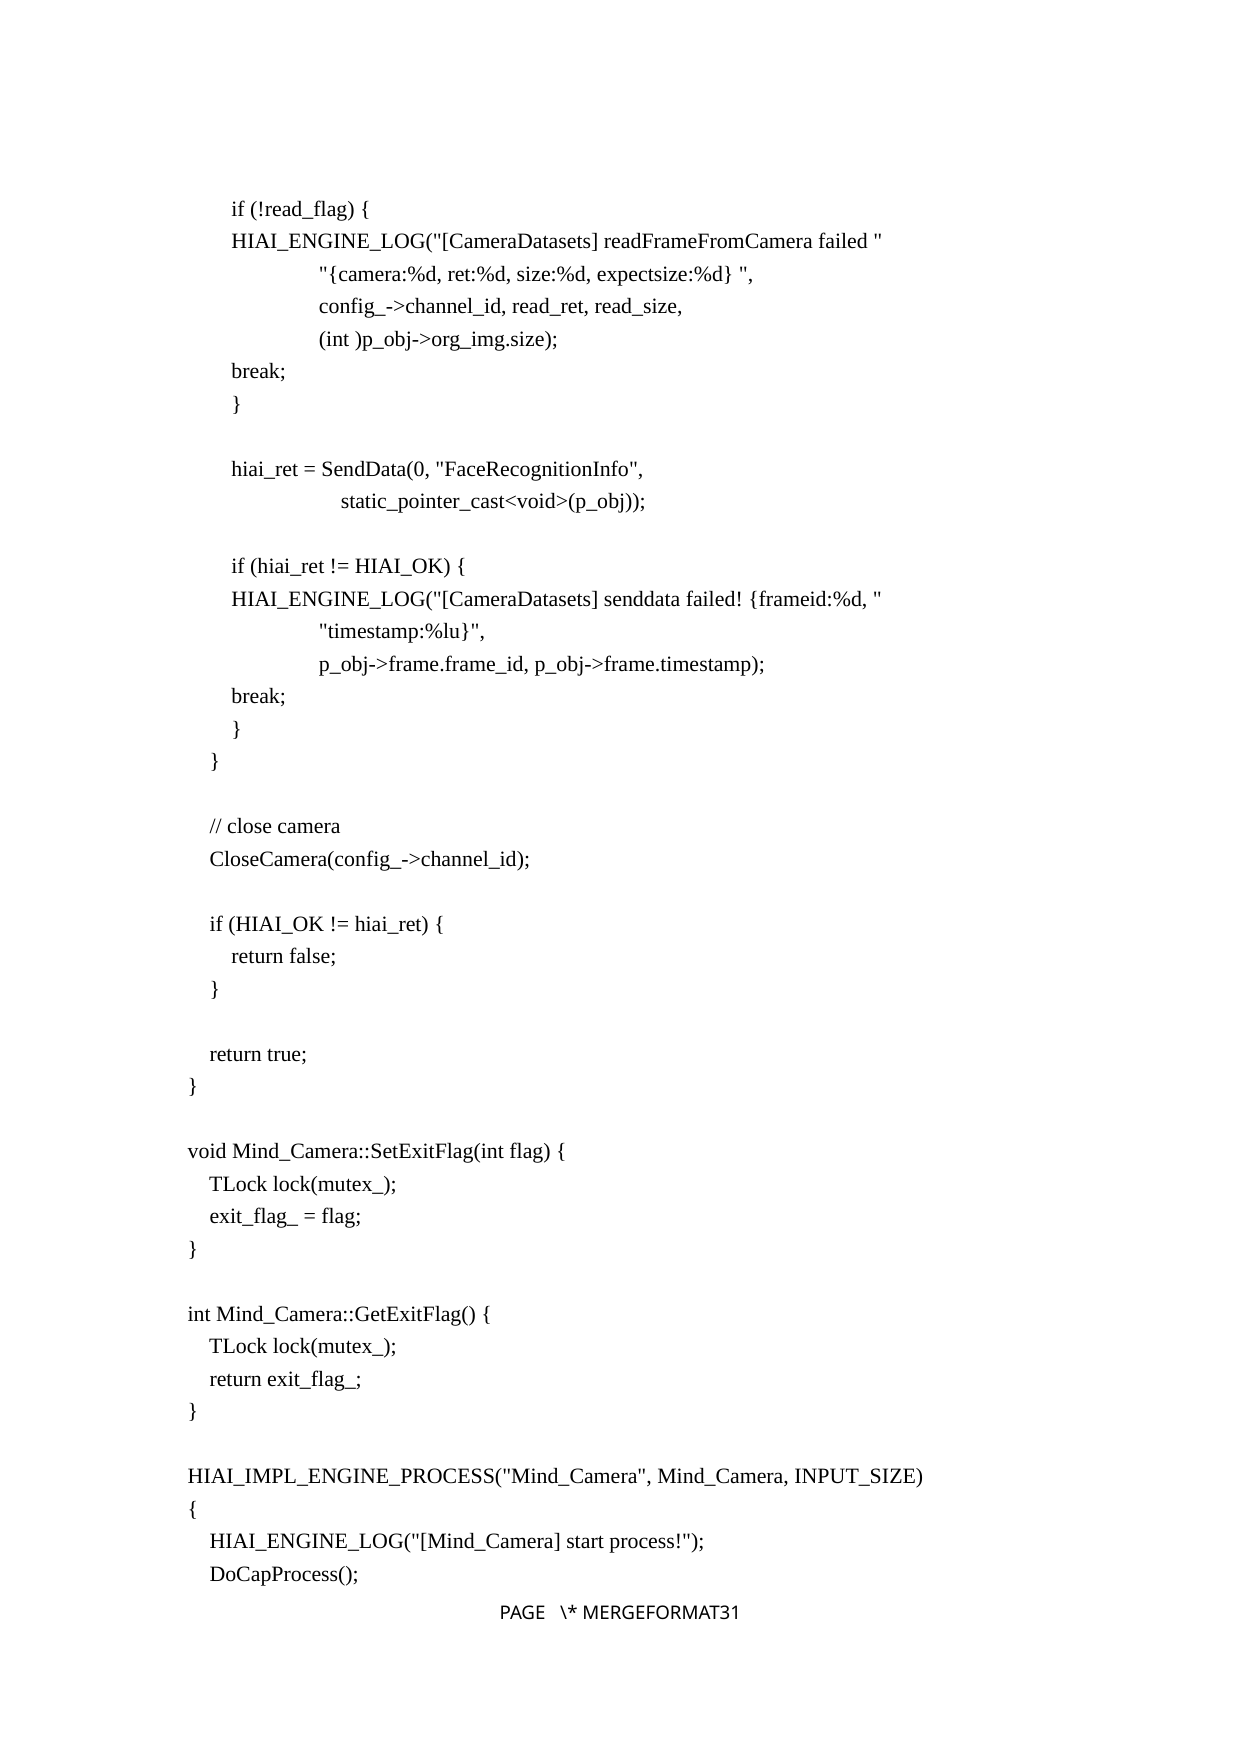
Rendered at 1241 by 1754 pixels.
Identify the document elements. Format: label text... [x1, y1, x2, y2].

text hiai_ret = SendData(0, "FaceRecognitionInfo", [187, 452, 1053, 485]
text HIAI_IMPL_ENGINE_PROCESS("Mind_Camera", Mind_Camera, INPUT_SIZE) [187, 1460, 1053, 1492]
text break; [187, 355, 1053, 387]
text } [187, 972, 1053, 1005]
text } [187, 1070, 1053, 1102]
text return true; [187, 1037, 1053, 1070]
text config_->channel_id, read_ret, read_size, [187, 290, 1053, 322]
text } [187, 1232, 1053, 1265]
text HIAI_ENGINE_LOG("[Mind_Camera] start process!"); [187, 1525, 1053, 1557]
text return exit_flag_; [187, 1362, 1053, 1395]
text // close camera [187, 810, 1053, 842]
text } [187, 387, 1053, 420]
text } [187, 712, 1053, 745]
text p_obj->frame.frame_id, p_obj->frame.timestamp); [187, 647, 1053, 680]
text TLock lock(mutex_); [187, 1330, 1053, 1362]
text if (HIAI_OK != hiai_ret) { [187, 907, 1053, 940]
text HIAI_ENGINE_LOG("[CameraDatasets] senddata failed! {frameid:%d, " [187, 582, 1053, 615]
text "timestamp:%lu}", [187, 615, 1053, 647]
text return false; [187, 940, 1053, 972]
text TLock lock(mutex_); [187, 1167, 1053, 1200]
text } [187, 745, 1053, 777]
text DoCapProcess(); [187, 1557, 1053, 1590]
text void Mind_Camera::SetExitFlag(int flag) { [187, 1135, 1053, 1167]
text break; [187, 680, 1053, 712]
text (int )p_obj->org_img.size); [187, 322, 1053, 355]
text if (!read_flag) { [187, 192, 1053, 225]
text "{camera:%d, ret:%d, size:%d, expectsize:%d} ", [187, 257, 1053, 290]
text CloseCamera(config_->channel_id); [187, 842, 1053, 875]
text HIAI_ENGINE_LOG("[CameraDatasets] readFrameFromCamera failed " [187, 225, 1053, 257]
text int Mind_Camera::GetExitFlag() { [187, 1297, 1053, 1330]
text exit_flag_ = flag; [187, 1200, 1053, 1232]
text static_pointer_cast<void>(p_obj)); [187, 485, 1053, 517]
text { [187, 1492, 1053, 1525]
text } [187, 1395, 1053, 1427]
text if (hiai_ret != HIAI_OK) { [187, 550, 1053, 582]
